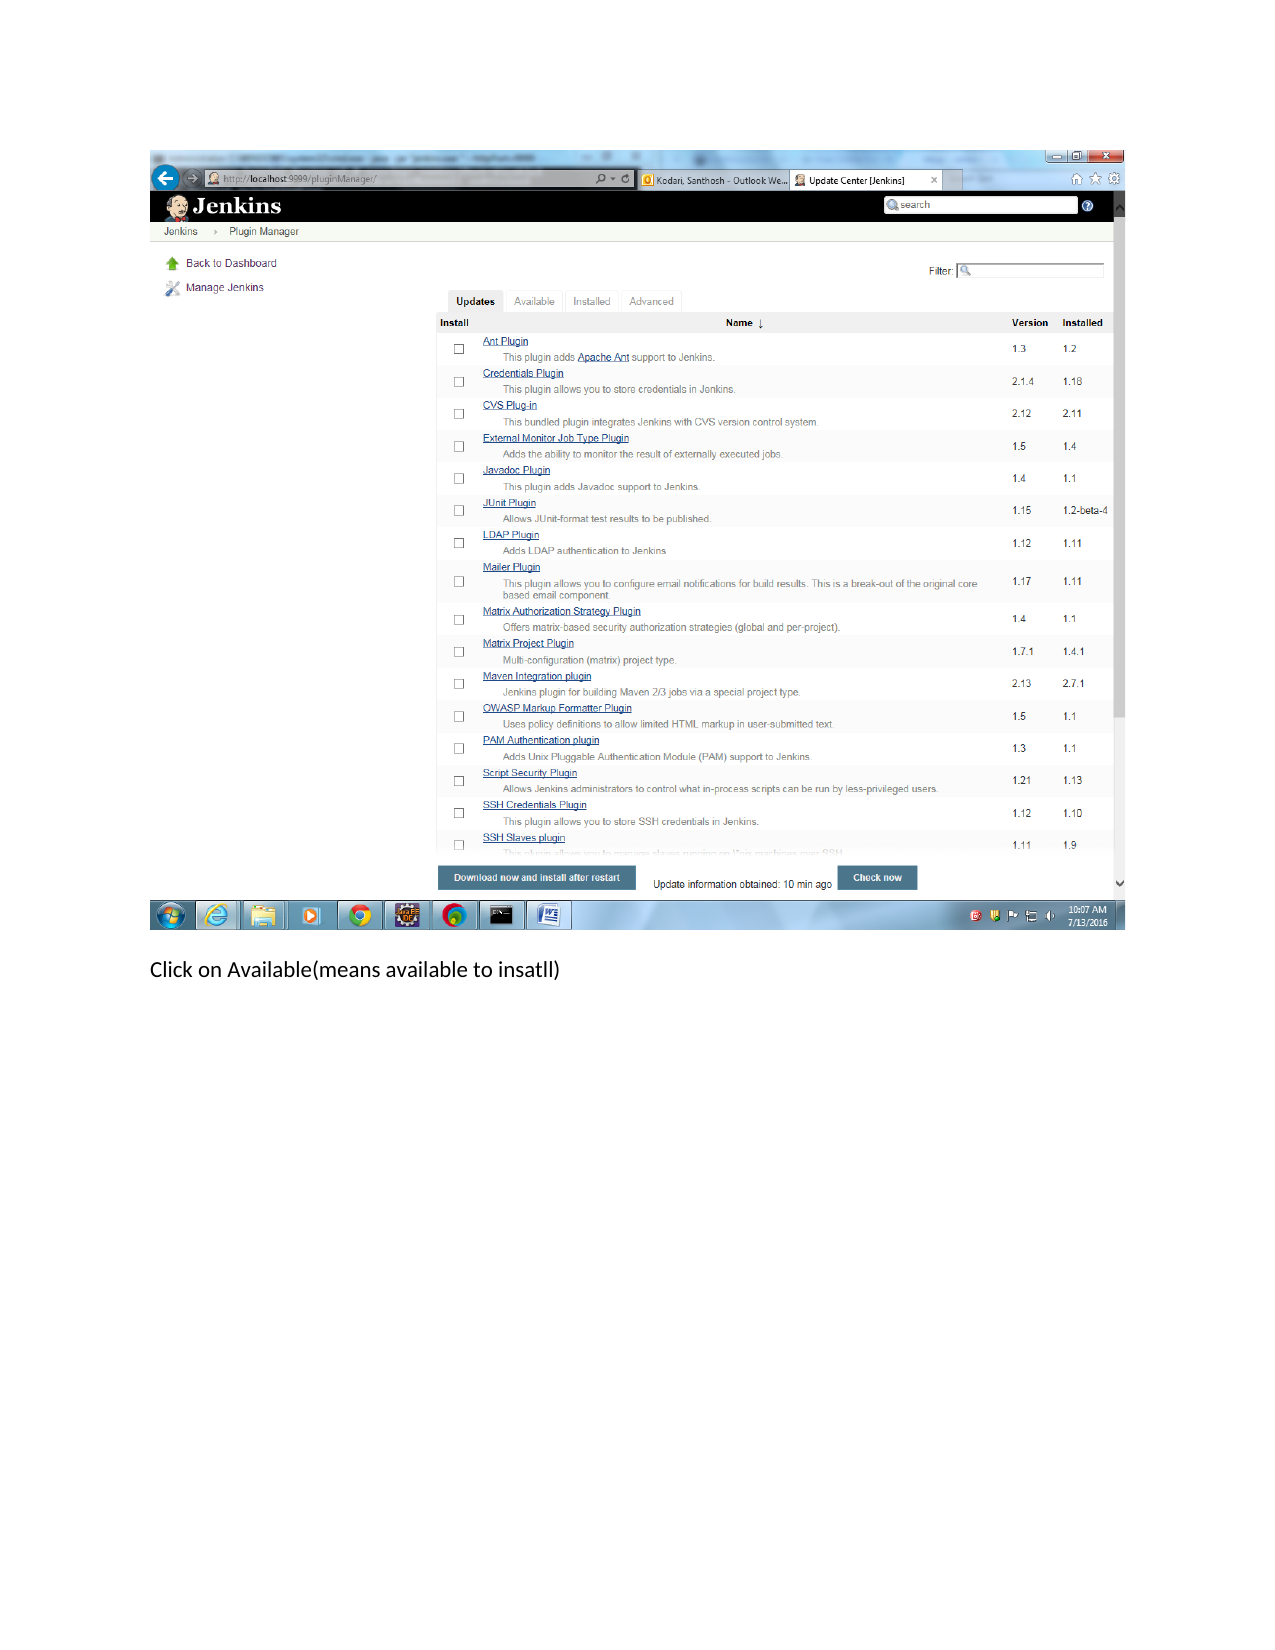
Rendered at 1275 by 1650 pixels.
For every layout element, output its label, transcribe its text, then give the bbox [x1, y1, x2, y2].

text Click on Available(means available to insatll) [150, 955, 1125, 983]
picture [150, 150, 1125, 930]
